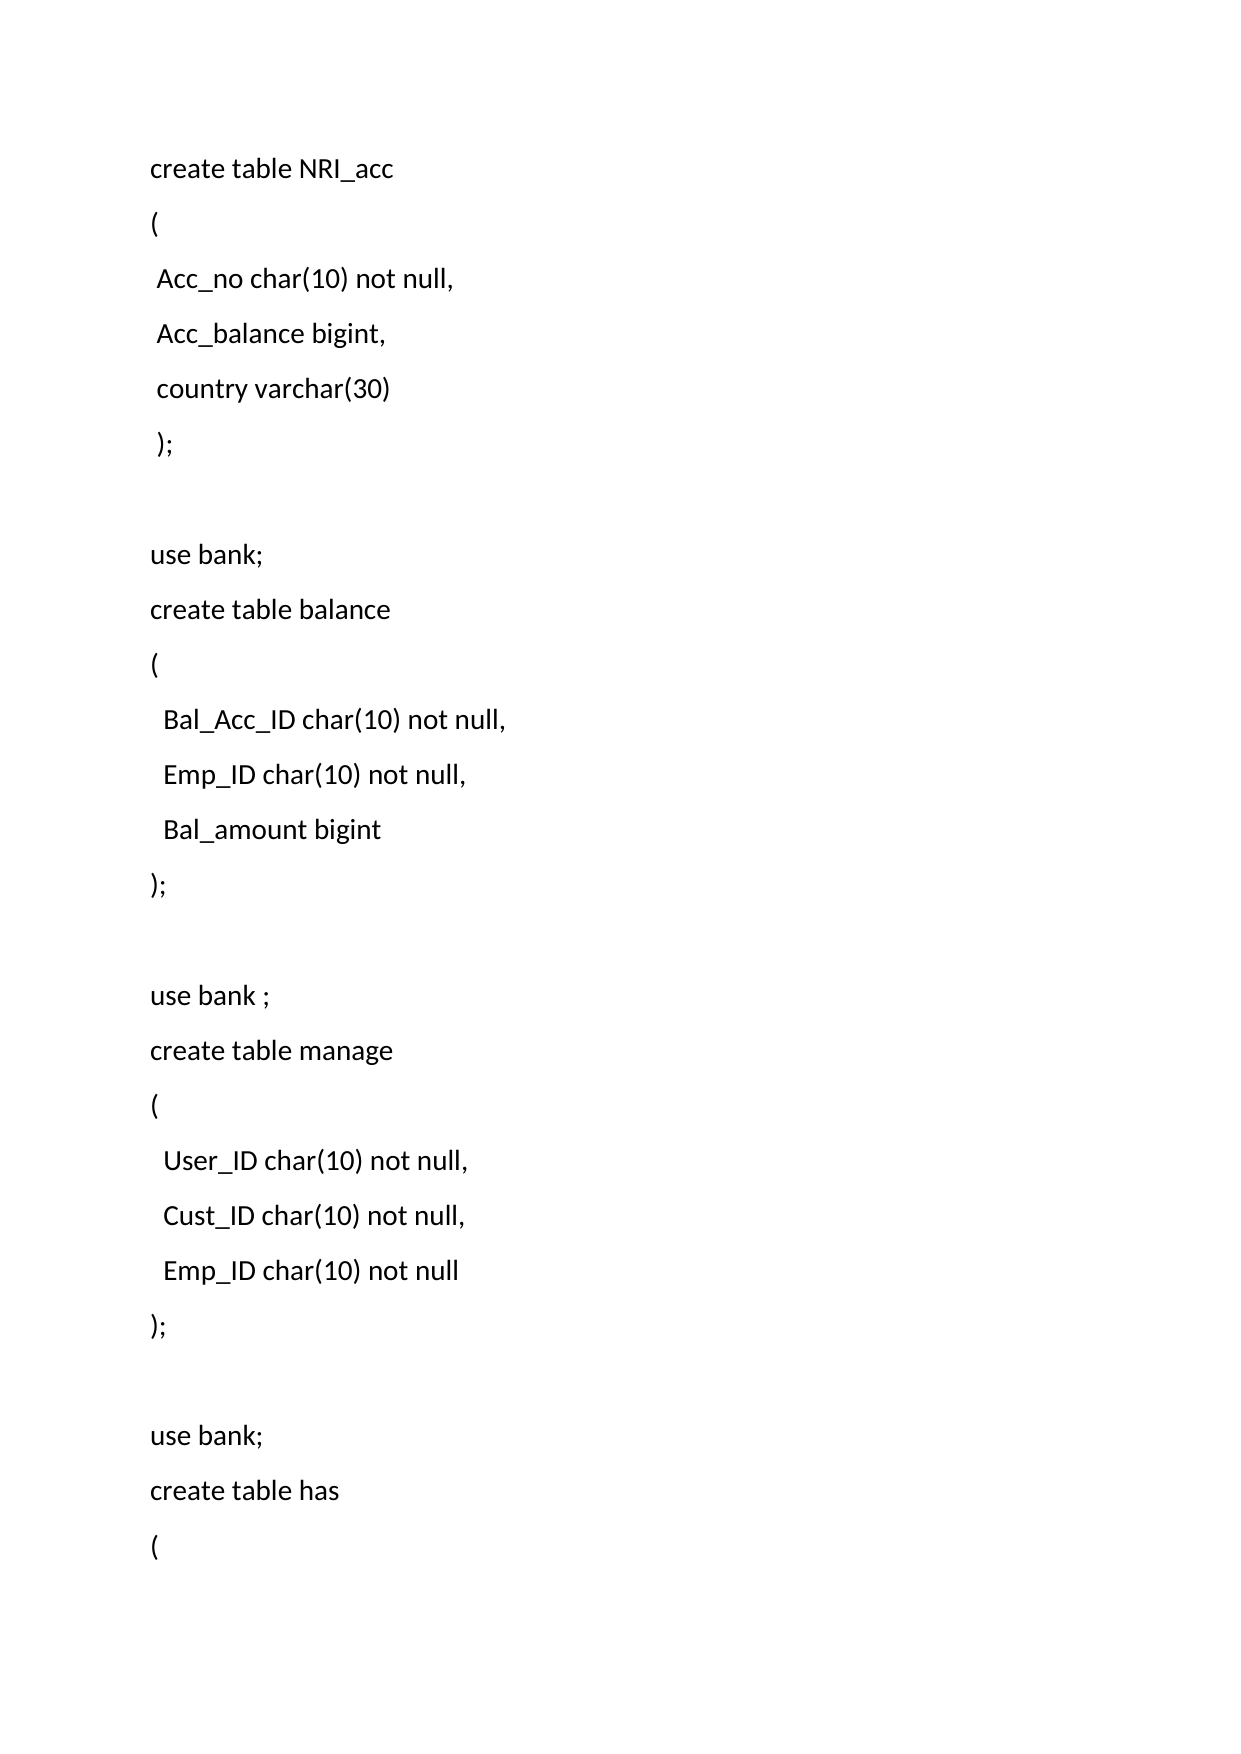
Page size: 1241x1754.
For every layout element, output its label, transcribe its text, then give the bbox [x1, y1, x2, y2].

text Bal_Acc_ID char(10) not null, [150, 701, 1090, 737]
text ( [150, 205, 1090, 241]
text ( [150, 1087, 1090, 1122]
text use bank; [150, 1417, 1090, 1453]
text ); [150, 426, 1090, 461]
text Acc_no char(10) not null, [150, 260, 1090, 296]
text country varchar(30) [150, 370, 1090, 406]
text Cust_ID char(10) not null, [150, 1197, 1090, 1233]
text use bank ; [150, 977, 1090, 1012]
text create table balance [150, 591, 1090, 626]
text ( [150, 646, 1090, 682]
text create table manage [150, 1032, 1090, 1067]
text create table NRI_acc [150, 150, 1090, 186]
text ( [150, 1528, 1090, 1563]
text use bank; [150, 536, 1090, 571]
text User_ID char(10) not null, [150, 1142, 1090, 1177]
text Bal_amount bigint [150, 811, 1090, 847]
text ); [150, 1307, 1090, 1343]
text create table has [150, 1472, 1090, 1508]
text Emp_ID char(10) not null [150, 1252, 1090, 1288]
text Acc_balance bigint, [150, 315, 1090, 351]
text ); [150, 866, 1090, 902]
text Emp_ID char(10) not null, [150, 756, 1090, 792]
